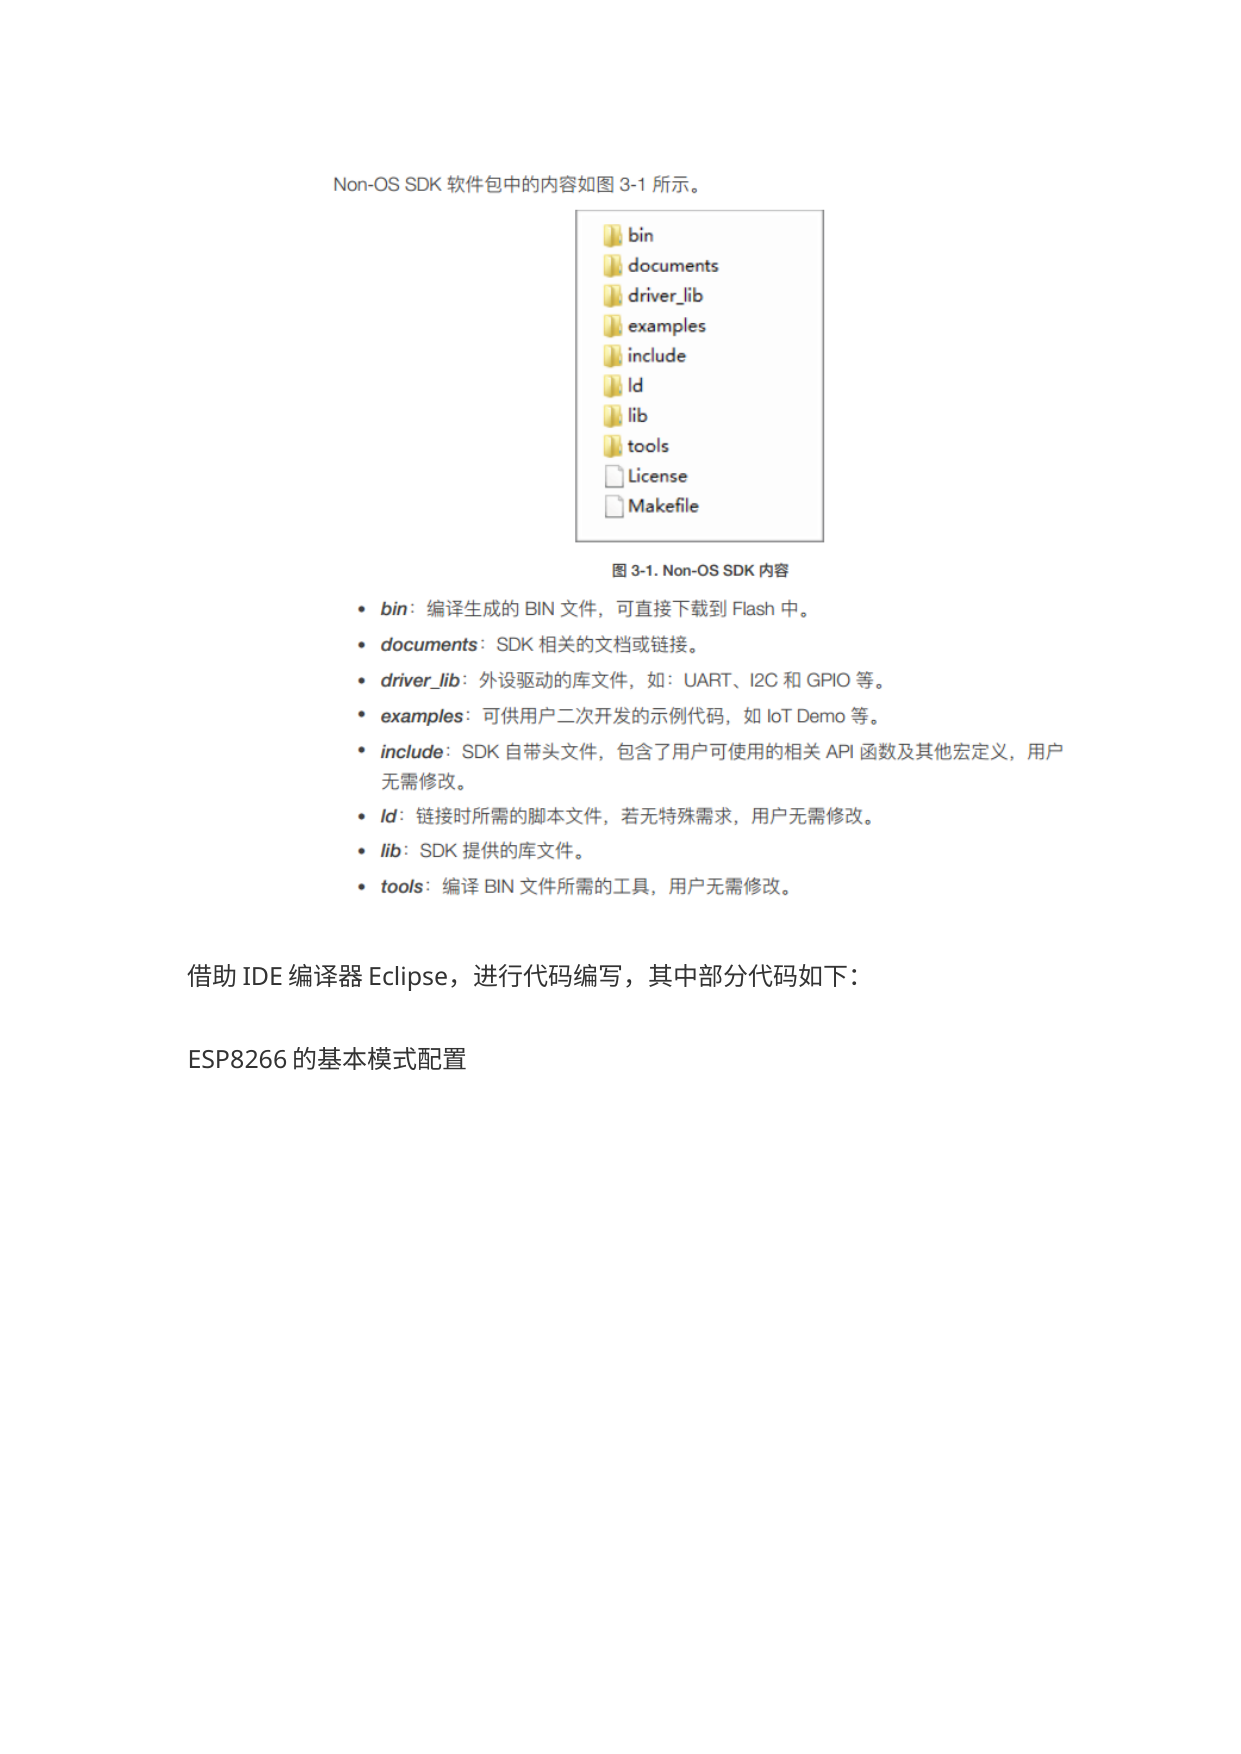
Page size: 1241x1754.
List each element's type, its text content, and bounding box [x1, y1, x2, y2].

text ESP8266的基本模式配置 [187, 1025, 1053, 1090]
text 借助IDE编译器Eclipse，进行代码编写，其中部分代码如下： [187, 942, 1053, 1007]
picture [231, 173, 1097, 931]
